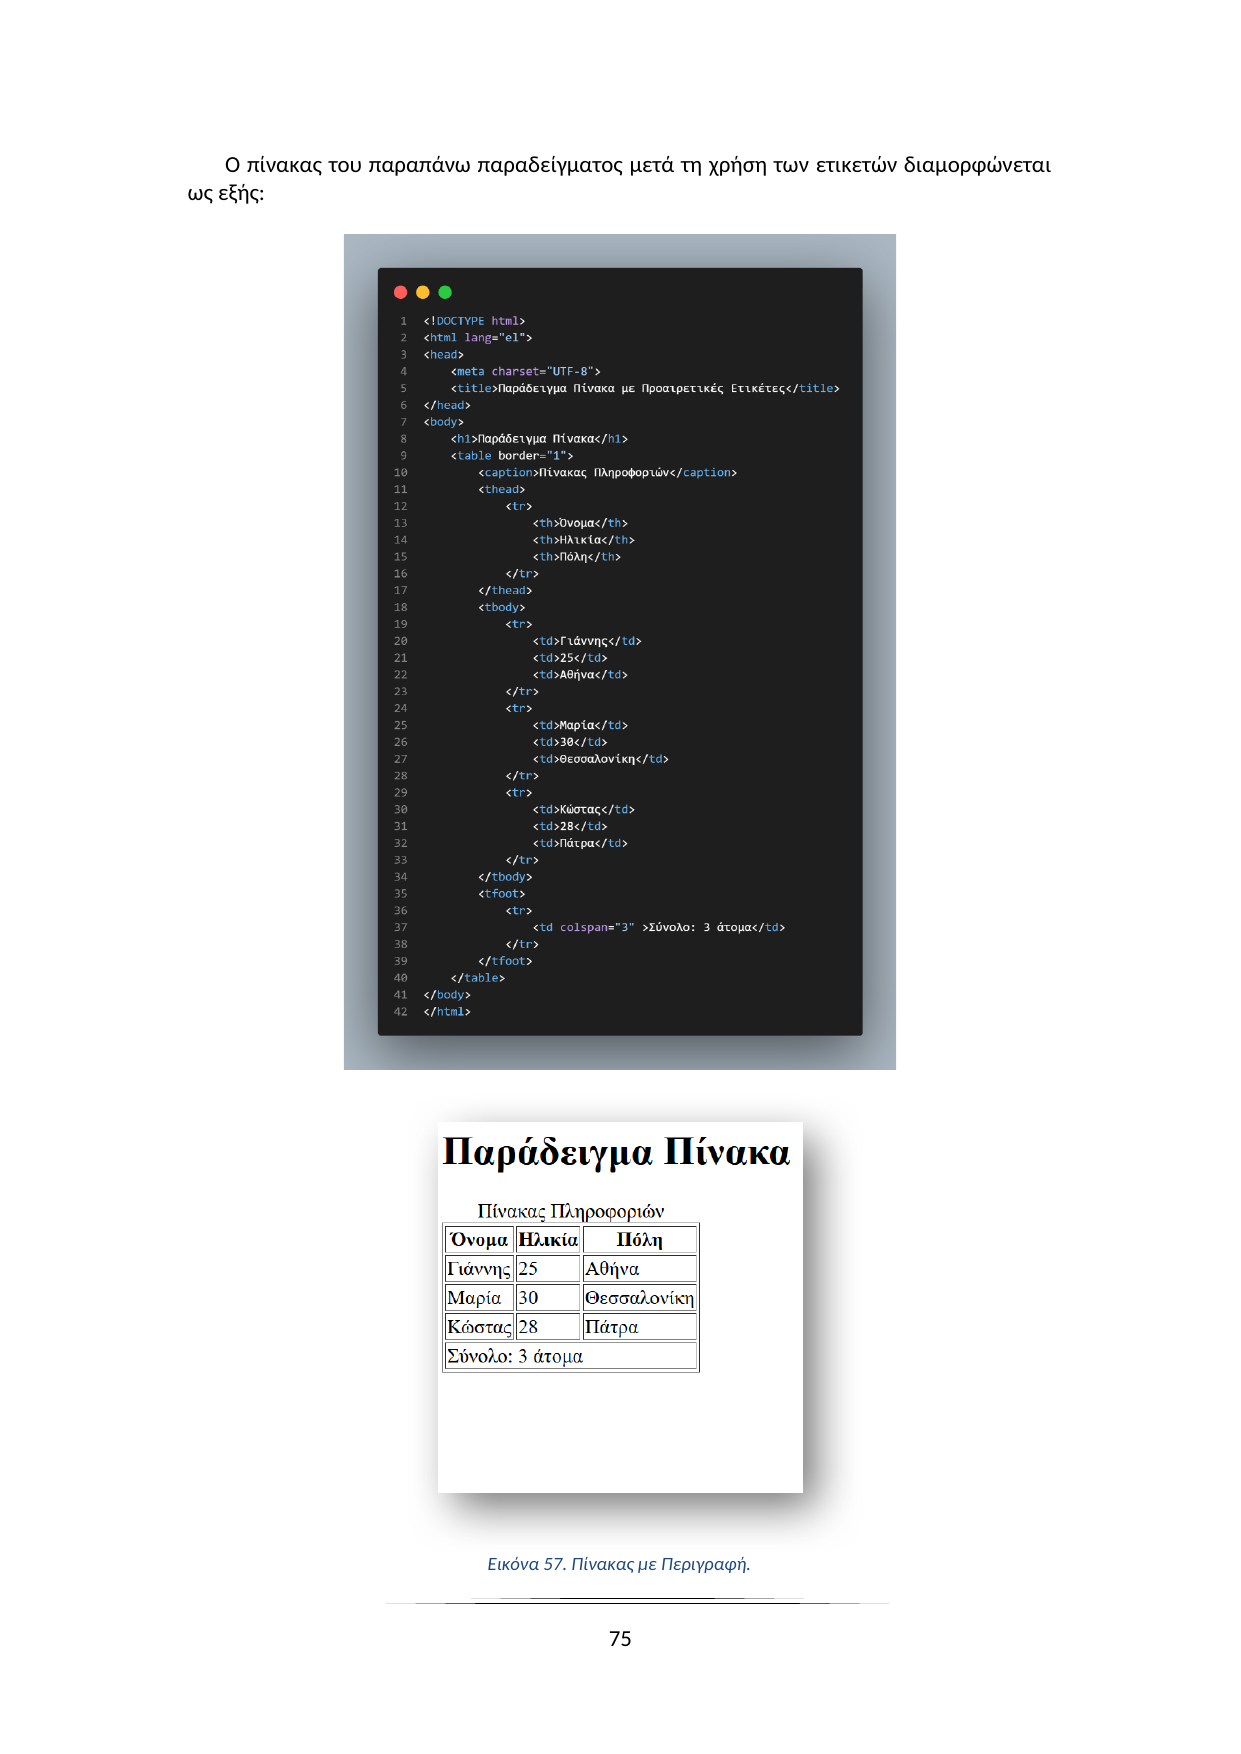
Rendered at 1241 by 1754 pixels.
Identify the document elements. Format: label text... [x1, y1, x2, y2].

picture [438, 1122, 803, 1493]
picture [343, 234, 897, 1070]
text Ο πίνακας του παραπάνω παραδείγματος μετά τη χρήση των ετικετών διαμορφώνεται ως εξής: [187, 150, 1053, 206]
